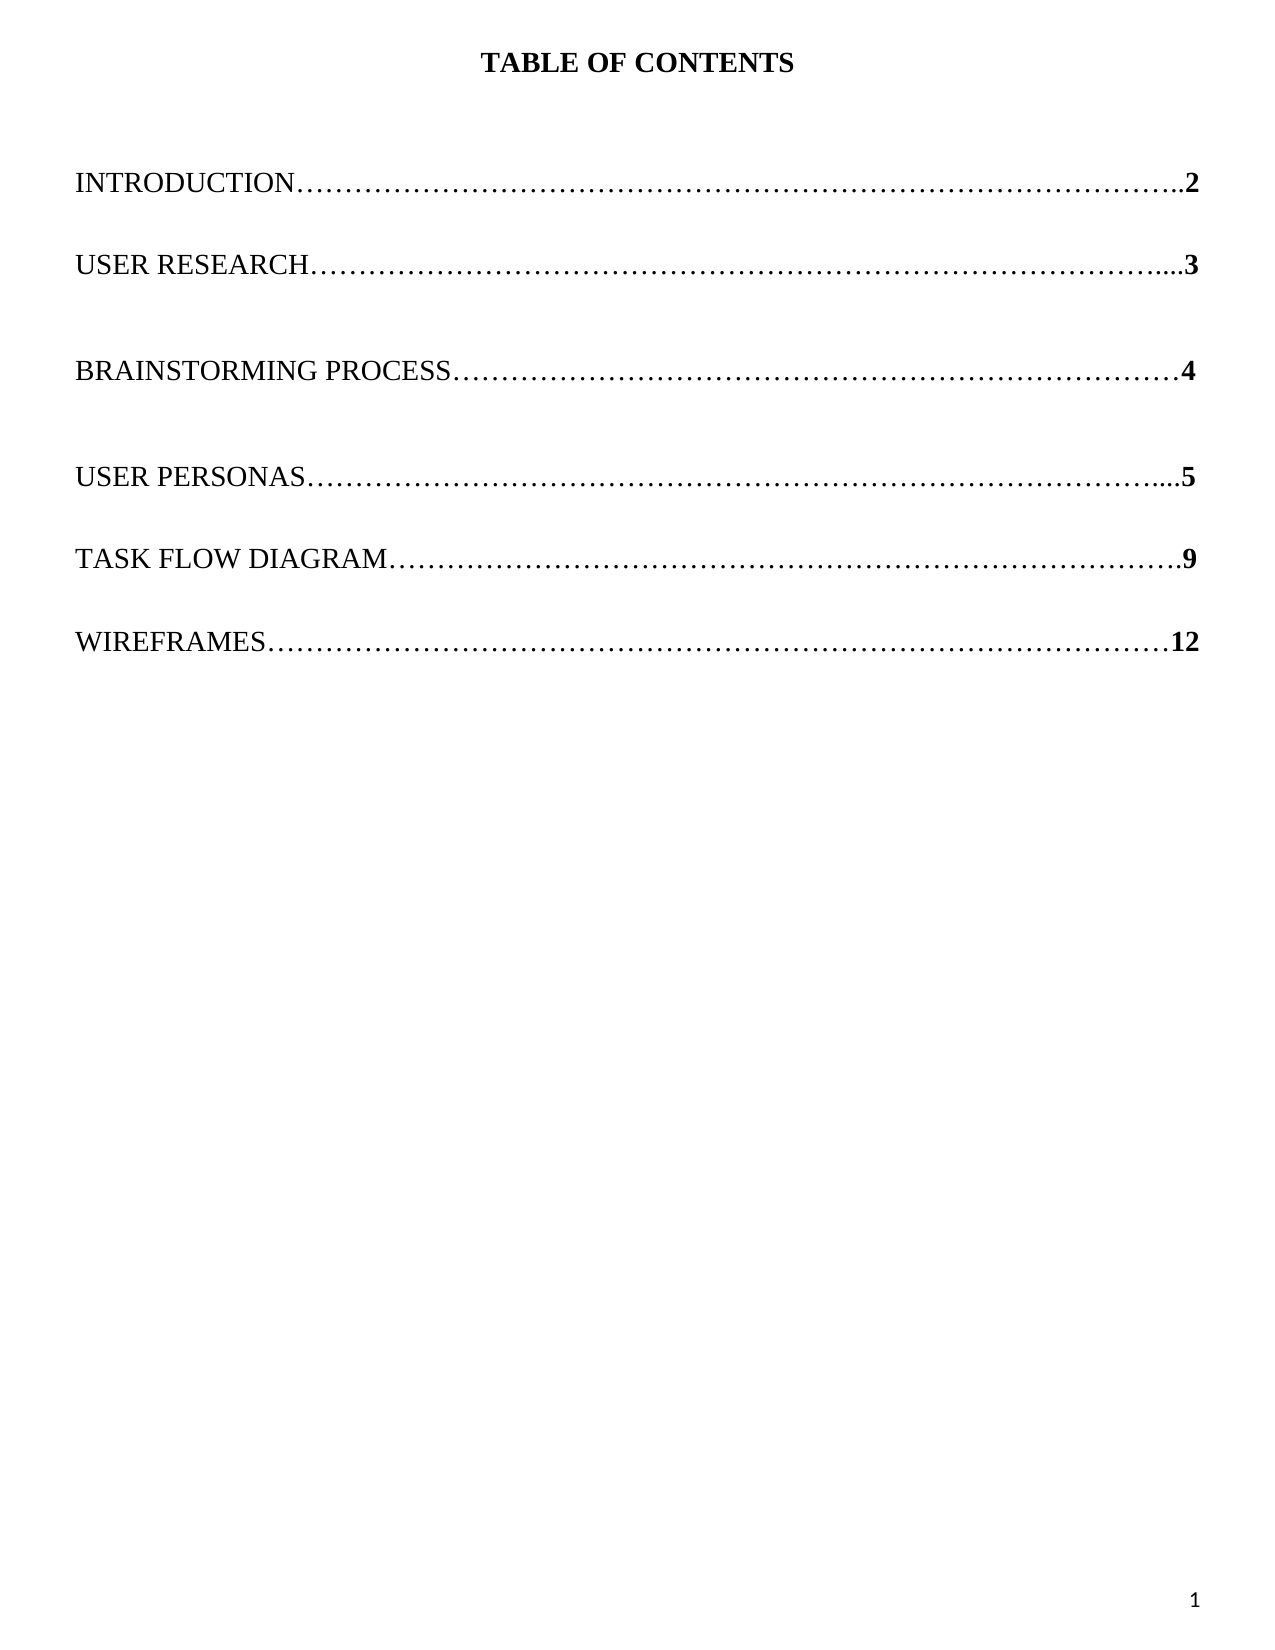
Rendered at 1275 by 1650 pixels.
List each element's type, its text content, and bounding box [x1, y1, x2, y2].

text TABLE OF CONTENTS [75, 45, 1200, 78]
text INTRODUCTION………………………………………………………………………………..2 [75, 165, 1200, 228]
text BRAINSTORMING PROCESS…………………………………………………………………4 [75, 353, 1200, 387]
text TASK FLOW DIAGRAM……………………………………………………………………….9 [75, 541, 1200, 605]
text WIREFRAMES…………………………………………………………………………………12 [75, 624, 1200, 688]
text USER RESEARCH……………………………………………………………………………....3 [75, 247, 1200, 281]
text USER PERSONAS……………………………………………………………………………....5 [75, 459, 1200, 522]
